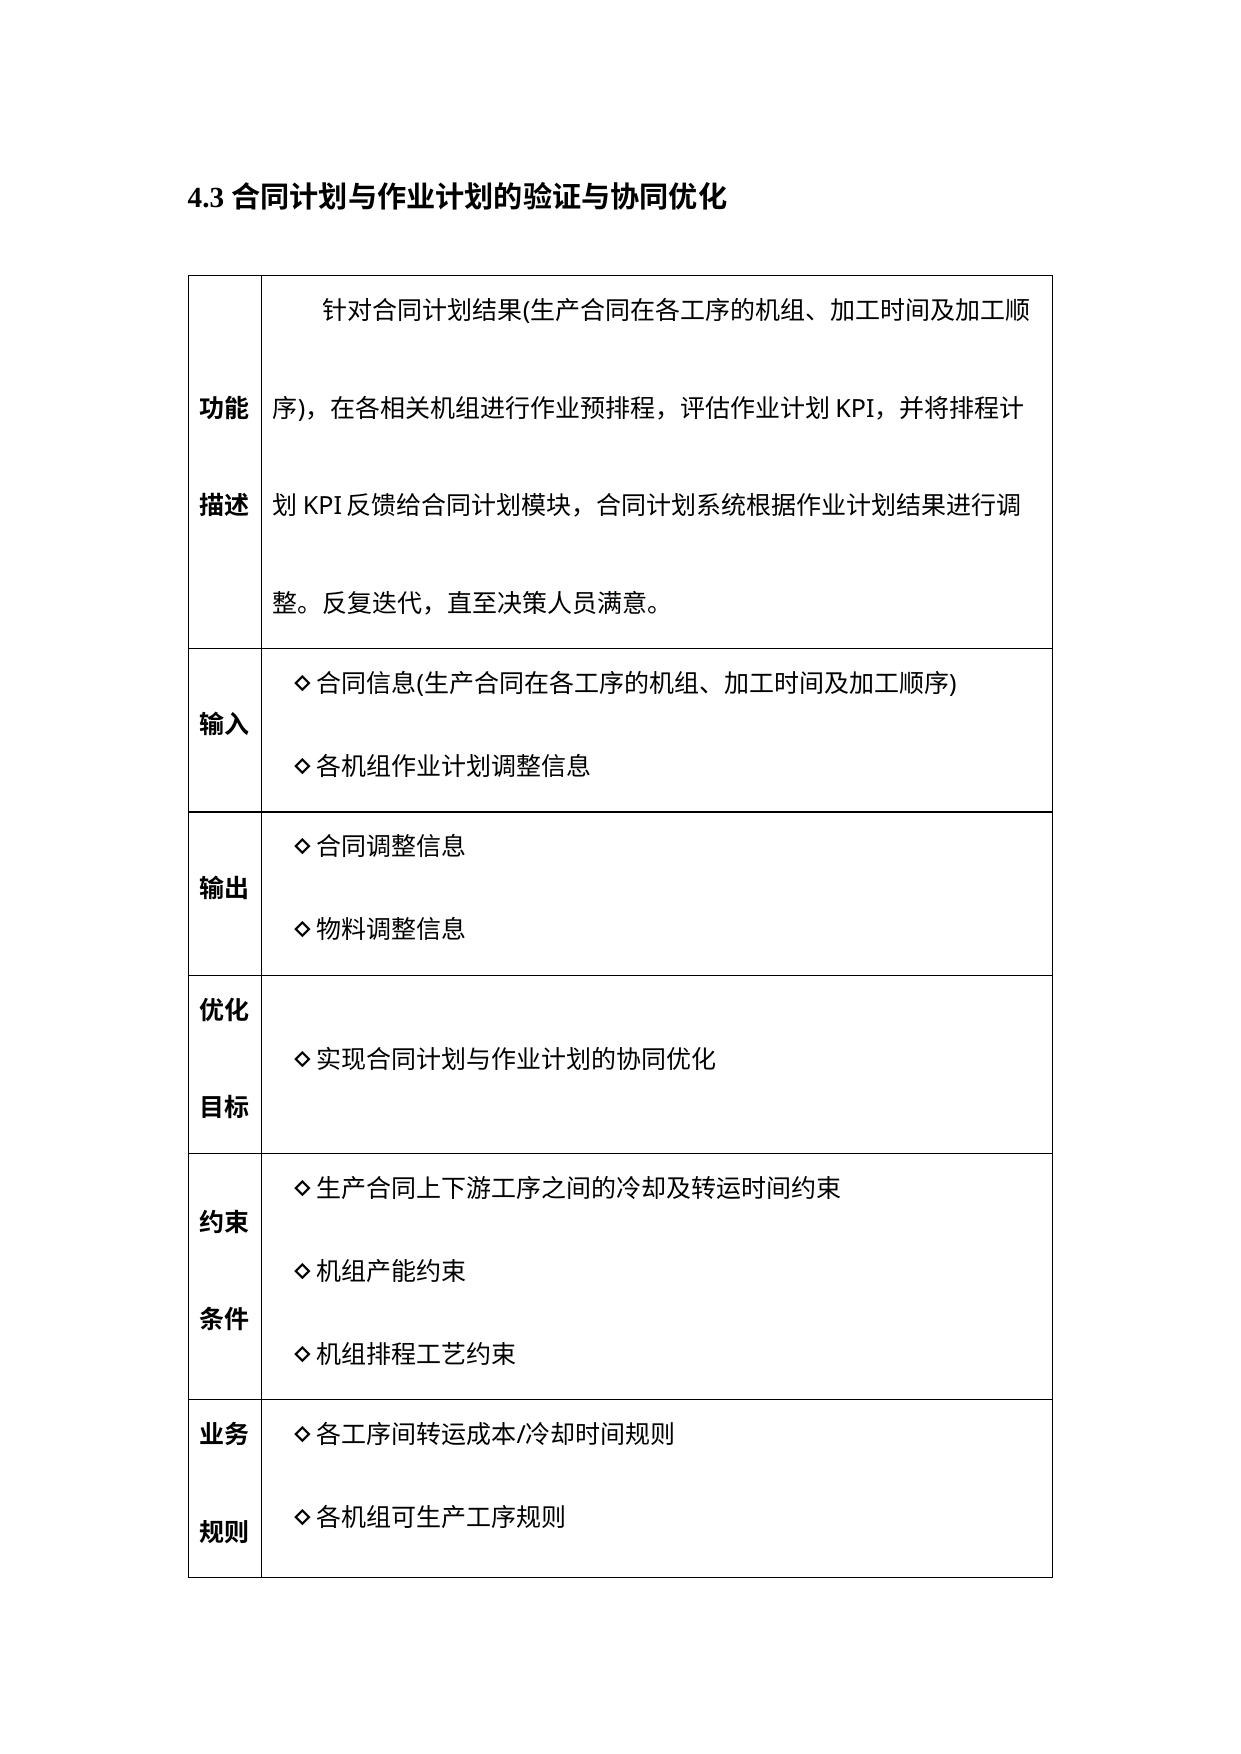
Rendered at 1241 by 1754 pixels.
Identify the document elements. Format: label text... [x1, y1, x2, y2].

table_cell 优化目标 [189, 976, 261, 1153]
table_cell 输入 [189, 649, 261, 811]
table_cell 约束条件 [189, 1154, 261, 1399]
table_cell 合同信息(生产合同在各工序的机组、加工时间及加工顺序) 各机组作业计划调整信息 [262, 649, 1052, 811]
table_cell 输出 [189, 813, 261, 975]
table_cell 合同调整信息 物料调整信息 [262, 813, 1052, 975]
table_header 功能描述 [189, 276, 261, 648]
table_cell 生产合同上下游工序之间的冷却及转运时间约束 机组产能约束 机组排程工艺约束 [262, 1154, 1052, 1399]
subtitle 4.3 合同计划与作业计划的验证与协同优化 [187, 162, 1053, 227]
table_cell 业务规则 [189, 1400, 261, 1577]
table_header 针对合同计划结果(生产合同在各工序的机组、加工时间及加工顺序)，在各相关机组进行作业预排程，评估作业计划KPI，并将排程计划KPI反馈给合同计划模块，合同计划系统根据作业计划结果进行调整。反复迭代，直至决策人员满意。 [262, 276, 1052, 648]
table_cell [262, 1400, 1052, 1577]
table_cell 实现合同计划与作业计划的协同优化 [262, 976, 1052, 1153]
